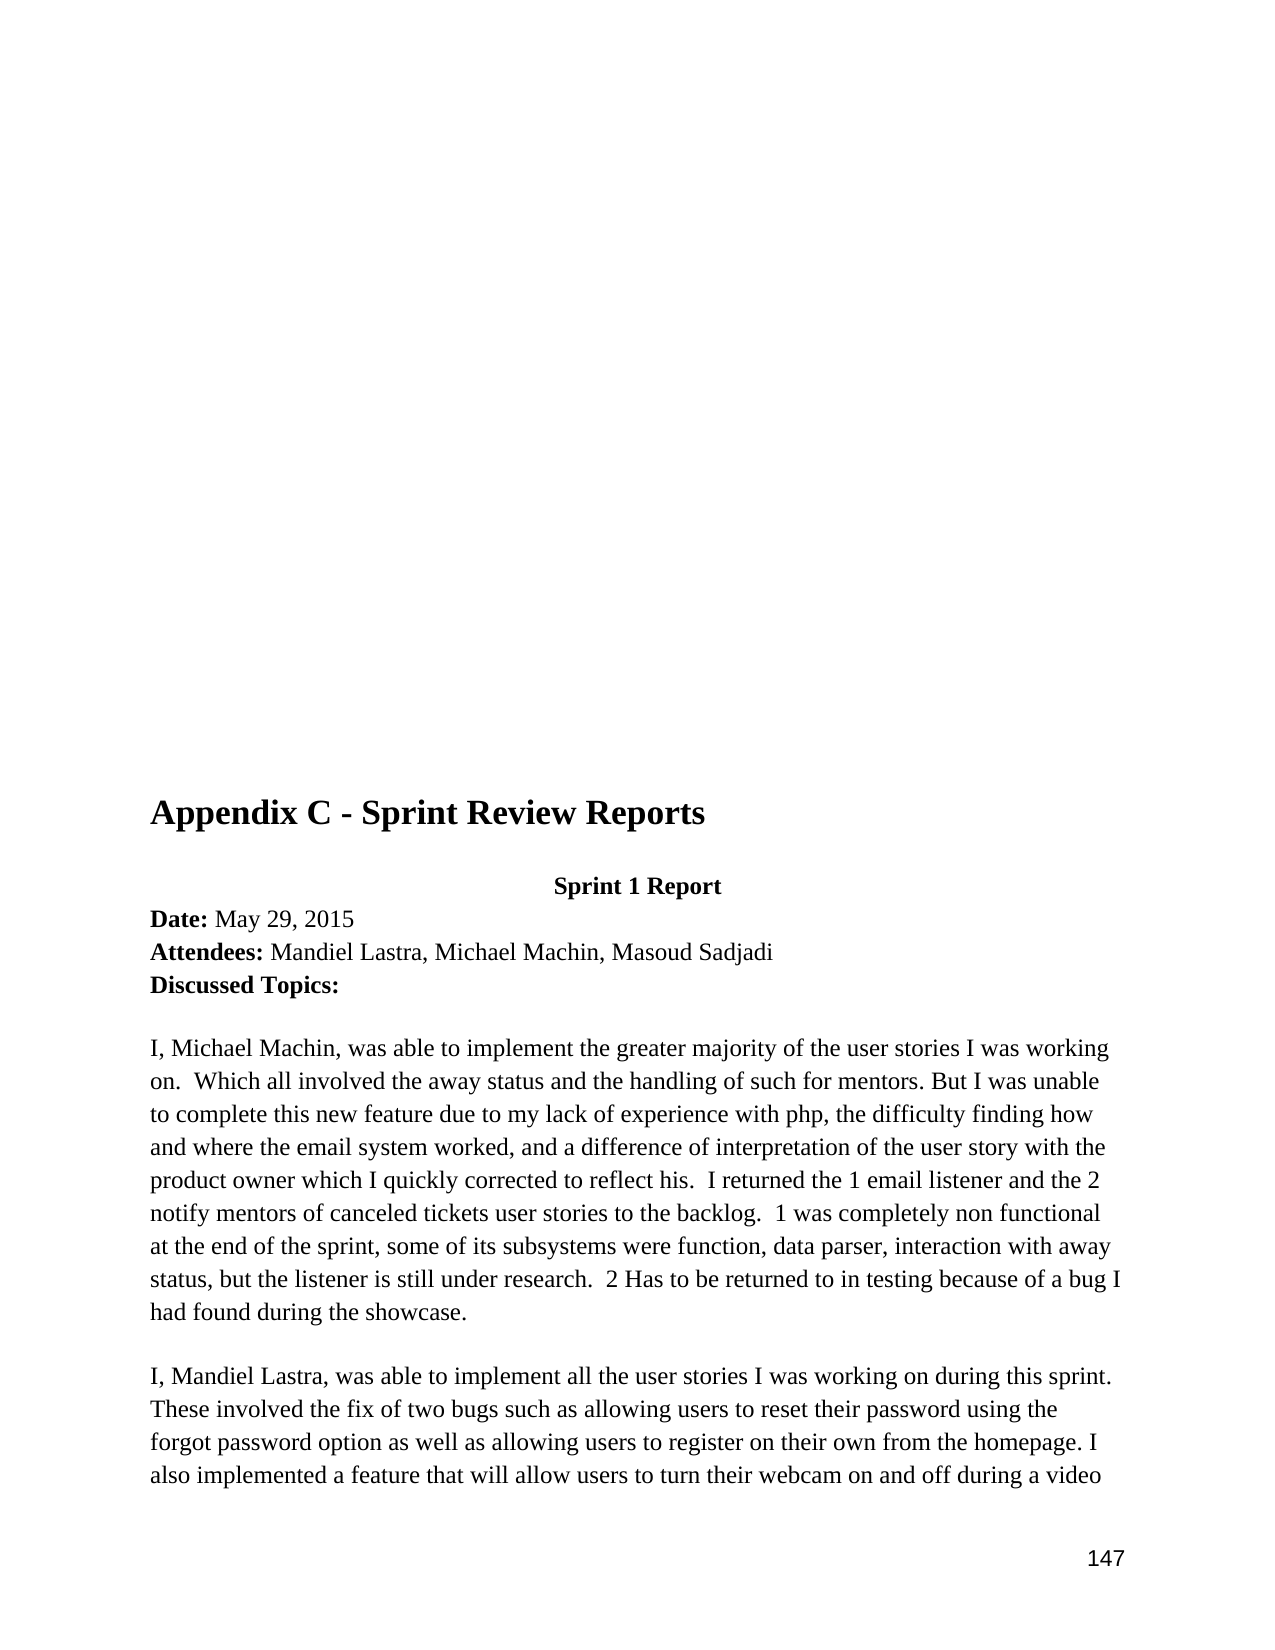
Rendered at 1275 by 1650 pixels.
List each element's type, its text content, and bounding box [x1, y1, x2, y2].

subtitle Appendix C - Sprint Review Reports [150, 792, 1125, 832]
text Date: May 29, 2015 [150, 904, 1125, 933]
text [150, 1361, 1125, 1488]
text Sprint 1 Report [150, 871, 1125, 900]
text Discussed Topics: [150, 970, 1125, 999]
text I, Michael Machin, was able to implement the greater majority of the user stories I was working on. Which all involved the away status and the handling of such for mentors. But I was unable to complete this new feature due to my lack of experience with php, the difficulty finding how and where the email system worked, and a difference of interpretation of the user story with the product owner which I quickly corrected to reflect his. I returned the 1 email listener and the 2 notify mentors of canceled tickets user stories to the backlog. 1 was completely non functional at the end of the sprint, some of its subsystems were function, data parser, interaction with away status, but the listener is still under research. 2 Has to be returned to in testing because of a bug I had found during the showcase. [150, 1033, 1125, 1326]
text Attendees: Mandiel Lastra, Michael Machin, Masoud Sadjadi [150, 937, 1125, 966]
